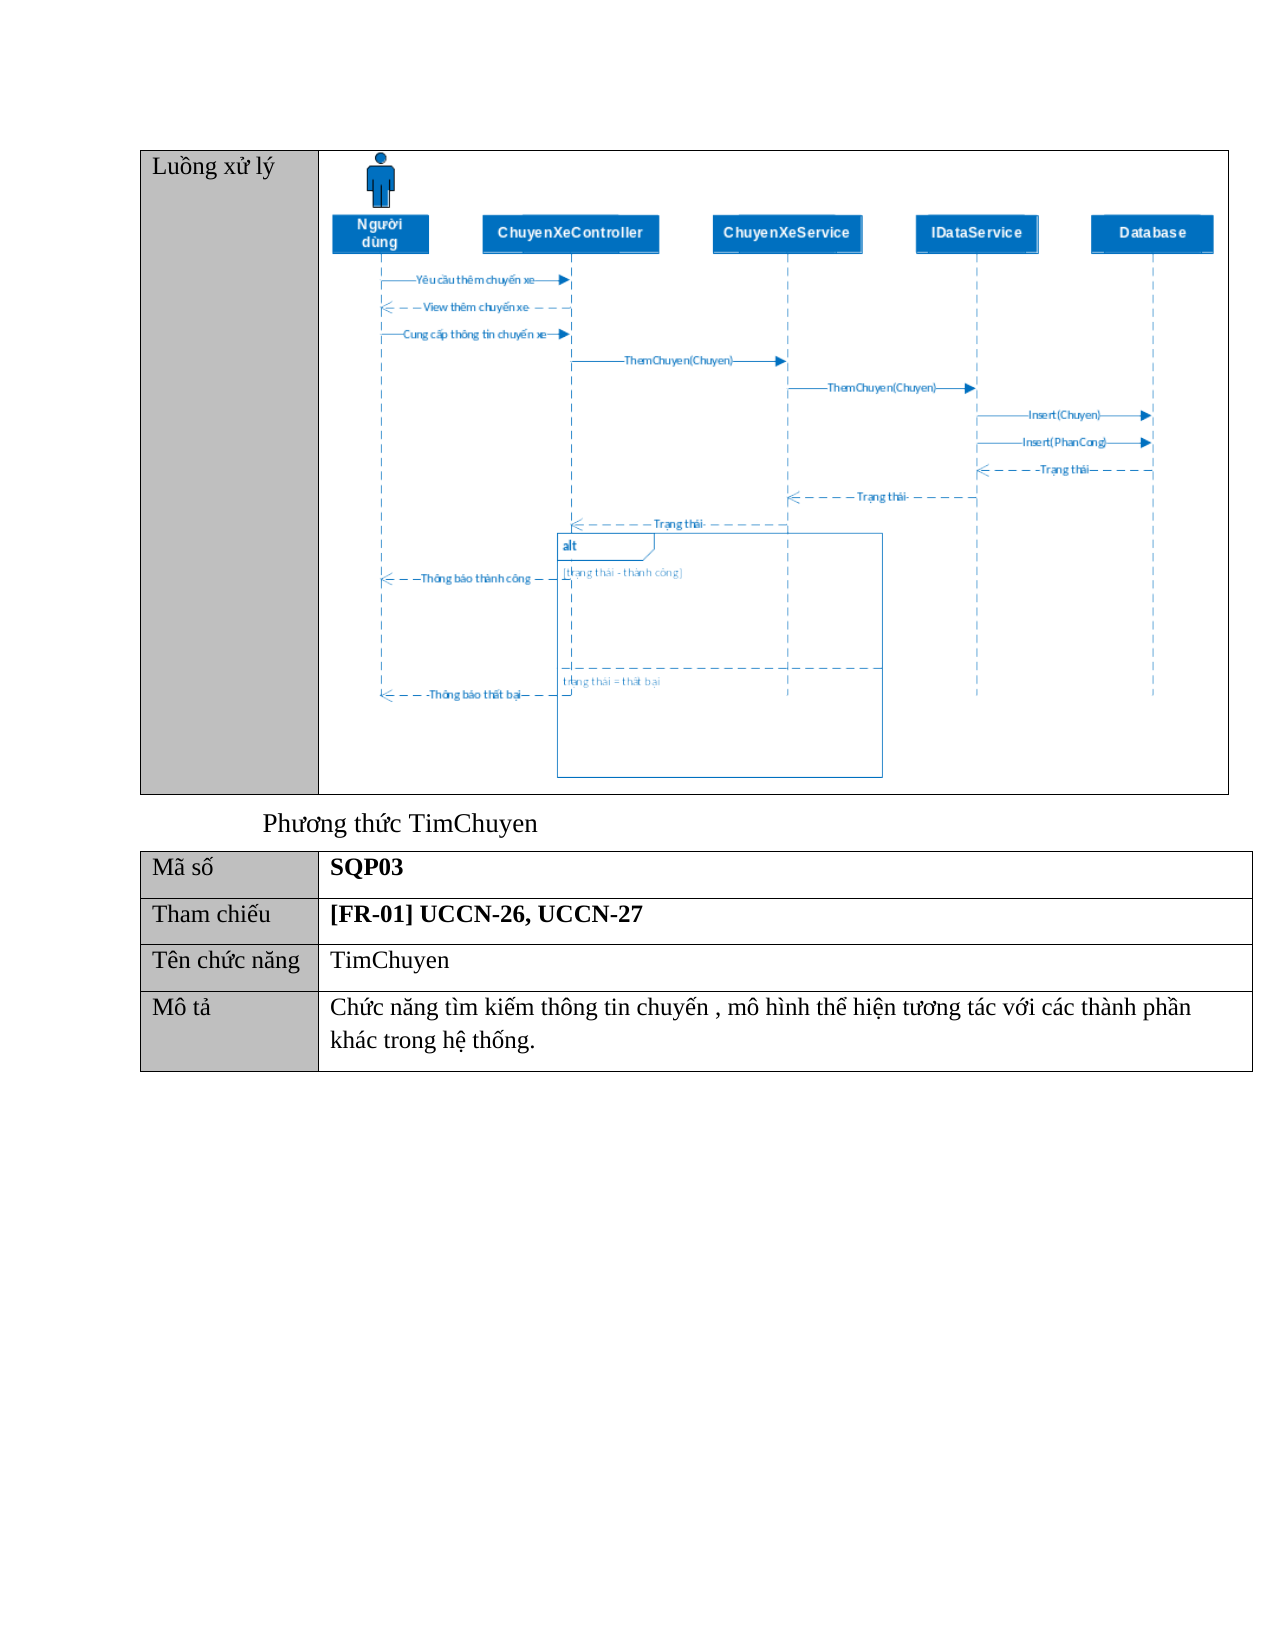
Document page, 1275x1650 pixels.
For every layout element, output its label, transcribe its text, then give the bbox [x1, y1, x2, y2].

table_header Mã số [141, 852, 318, 898]
table_cell [319, 151, 1228, 794]
table_cell Chức năng tìm kiếm thông tin chuyến , mô hình thể hiện tương tác với các thành phần khác trong hệ thống. [319, 992, 1252, 1071]
table_cell [FR-01] UCCN-26, UCCN-27 [319, 899, 1252, 944]
table_cell Tên chức năng [141, 945, 318, 991]
table_cell Luồng xử lý [141, 151, 318, 794]
table_cell TimChuyen [319, 945, 1252, 991]
table_header SQP03 [319, 852, 1252, 898]
table_cell Mô tả [141, 992, 318, 1071]
list Phương thức TimChuyen [262, 808, 1125, 839]
table_cell Tham chiếu [141, 899, 318, 944]
